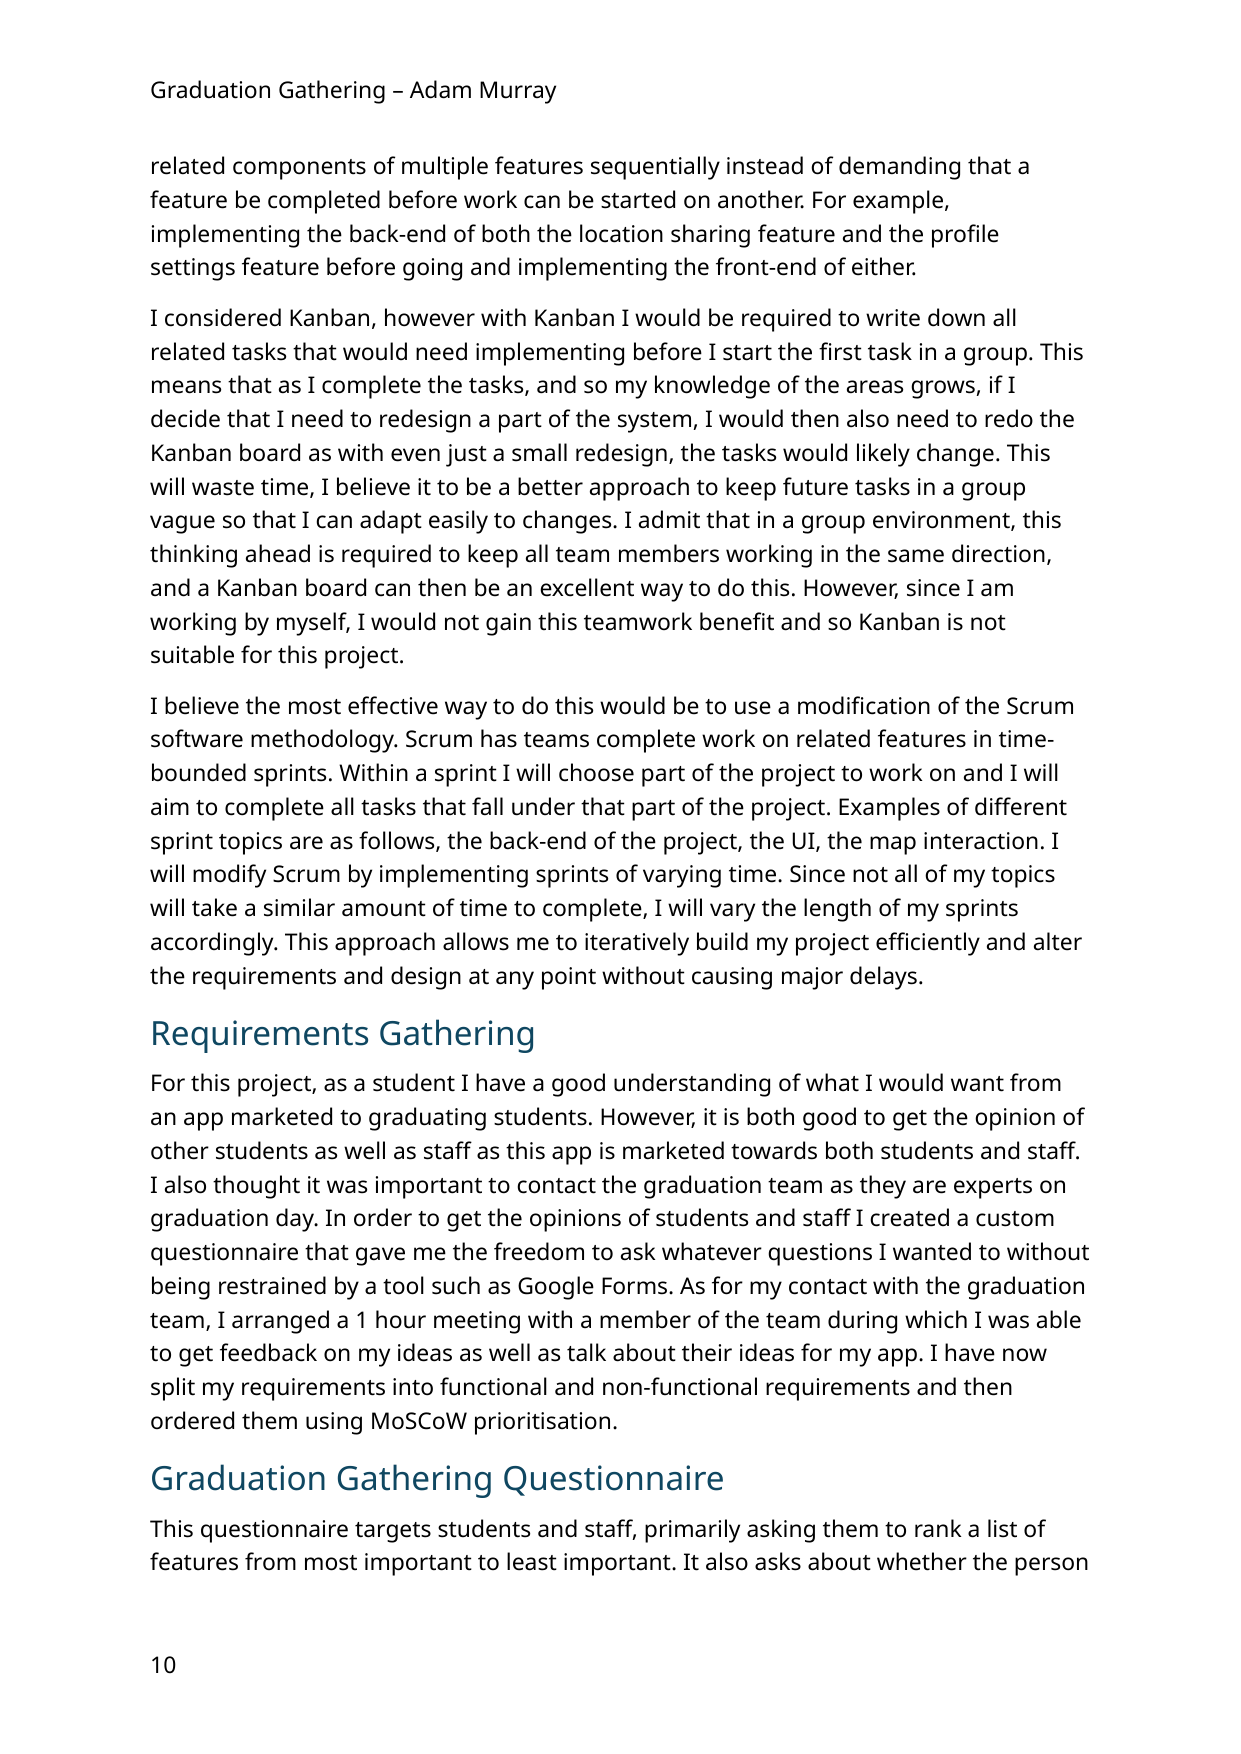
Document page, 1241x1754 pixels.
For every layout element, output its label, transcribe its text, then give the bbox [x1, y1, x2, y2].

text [150, 150, 1090, 282]
text For this project, as a student I have a good understanding of what I would want from an app marketed to graduating students. However, it is both good to get the opinion of other students as well as staff as this app is marketed towards both students and staff. I also thought it was important to contact the graduation team as they are experts on graduation day. In order to get the opinions of students and staff I created a custom questionnaire that gave me the freedom to ask whatever questions I wanted to without being restrained by a tool such as Google Forms. As for my contact with the graduation team, I arranged a 1 hour meeting with a member of the team during which I was able to get feedback on my ideas as well as talk about their ideas for my app. I have now split my requirements into functional and non-functional requirements and then ordered them using MoSCoW prioritisation. [150, 1067, 1090, 1436]
text I considered Kanban, however with Kanban I would be required to write down all related tasks that would need implementing before I start the first task in a group. This means that as I complete the tasks, and so my knowledge of the areas grows, if I decide that I need to redesign a part of the system, I would then also need to redo the Kanban board as with even just a small redesign, the tasks would likely change. This will waste time, I believe it to be a better approach to keep future tasks in a group vague so that I can adapt easily to changes. I admit that in a group environment, this thinking ahead is required to keep all team members working in the same direction, and a Kanban board can then be an excellent way to do this. However, since I am working by myself, I would not gain this teamwork benefit and so Kanban is not suitable for this project. [150, 302, 1090, 670]
subtitle Graduation Gathering Questionnaire [150, 1455, 1090, 1501]
subtitle Requirements Gathering [150, 1010, 1090, 1055]
text I believe the most effective way to do this would be to use a modification of the Scrum software methodology. Scrum has teams complete work on related features in time-bounded sprints. Within a sprint I will choose part of the project to work on and I will aim to complete all tasks that fall under that part of the project. Examples of different sprint topics are as follows, the back-end of the project, the UI, the map interaction. I will modify Scrum by implementing sprints of varying time. Since not all of my topics will take a similar amount of time to complete, I will vary the length of my sprints accordingly. This approach allows me to iteratively build my project efficiently and alter the requirements and design at any point without causing major delays. [150, 689, 1090, 991]
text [150, 1512, 1090, 1577]
